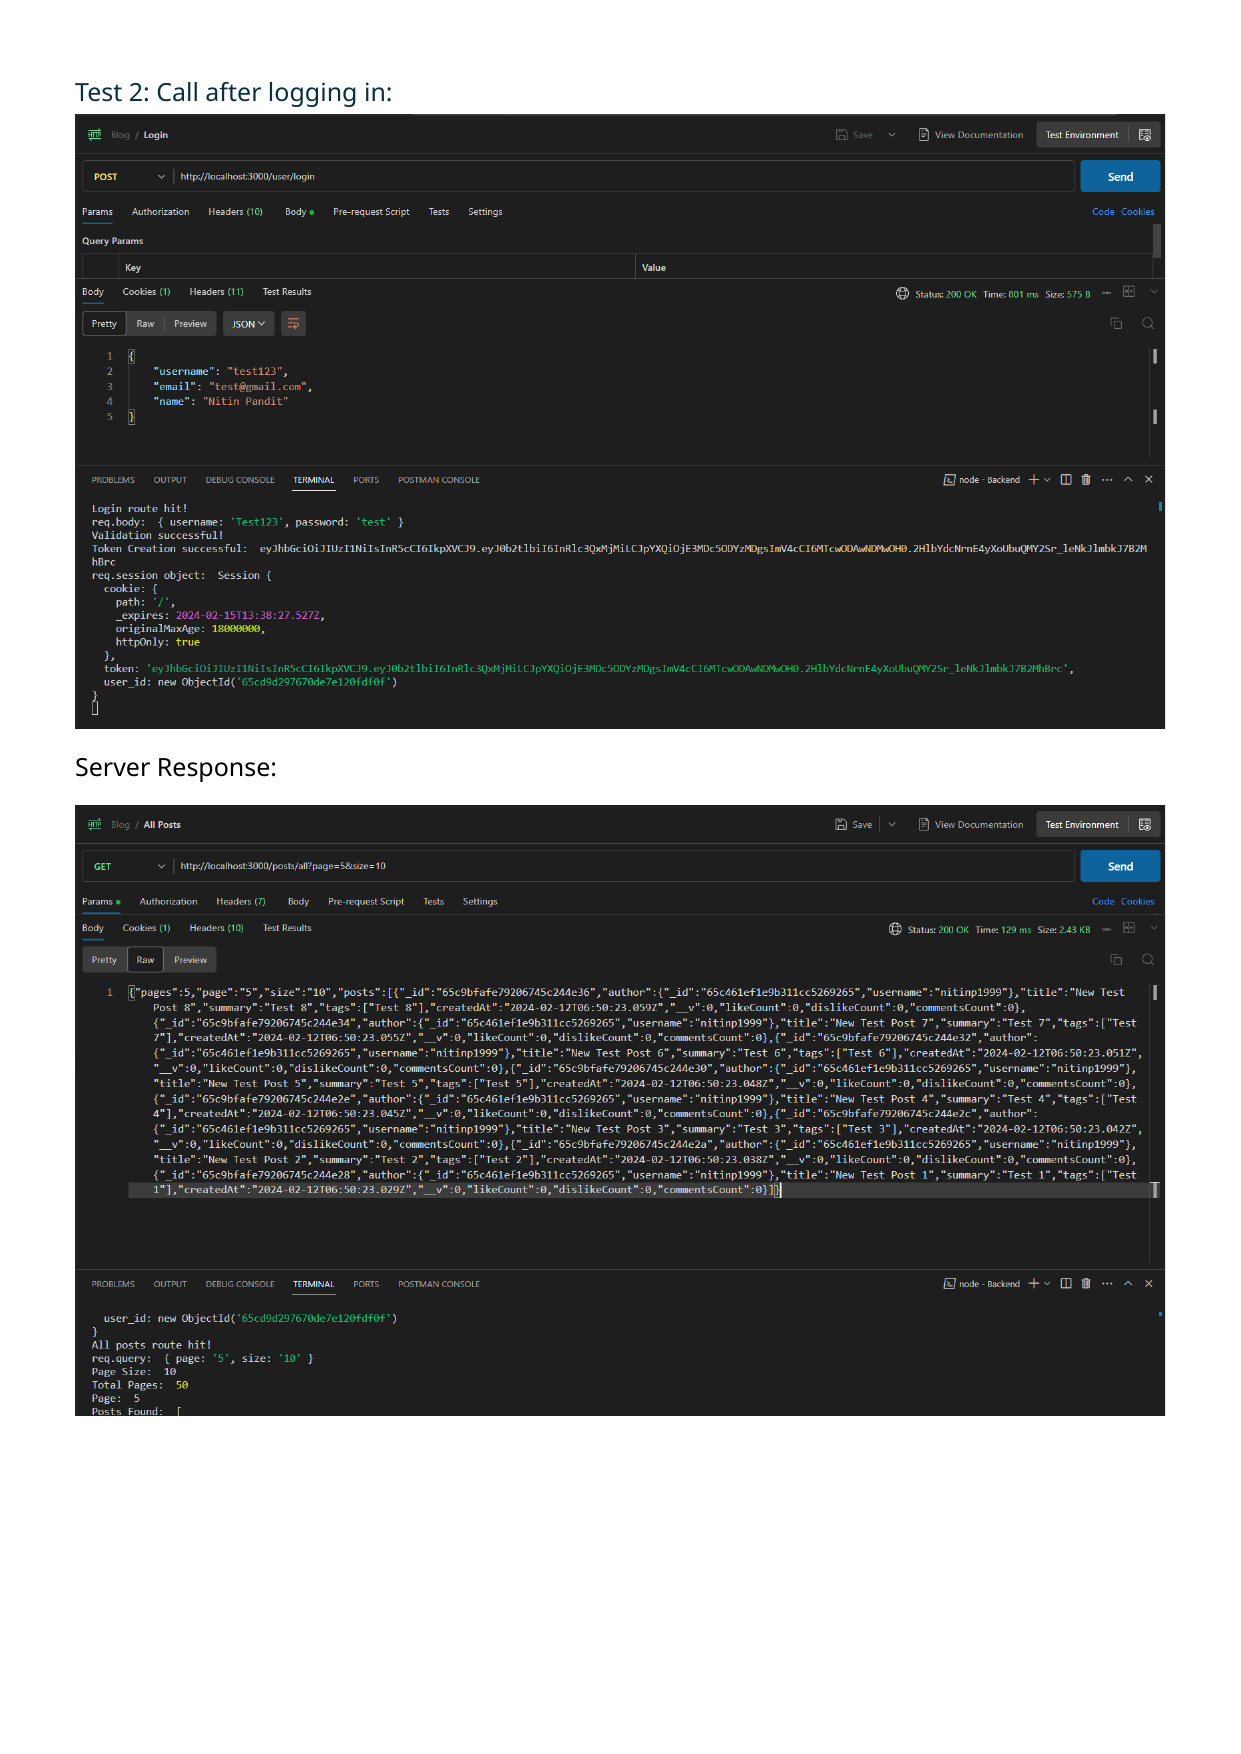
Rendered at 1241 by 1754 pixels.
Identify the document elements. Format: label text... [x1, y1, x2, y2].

picture [75, 805, 1166, 1416]
picture [75, 114, 1166, 729]
subtitle Test 2: Call after logging in: [75, 75, 1165, 109]
text Server Response: [75, 750, 1165, 784]
